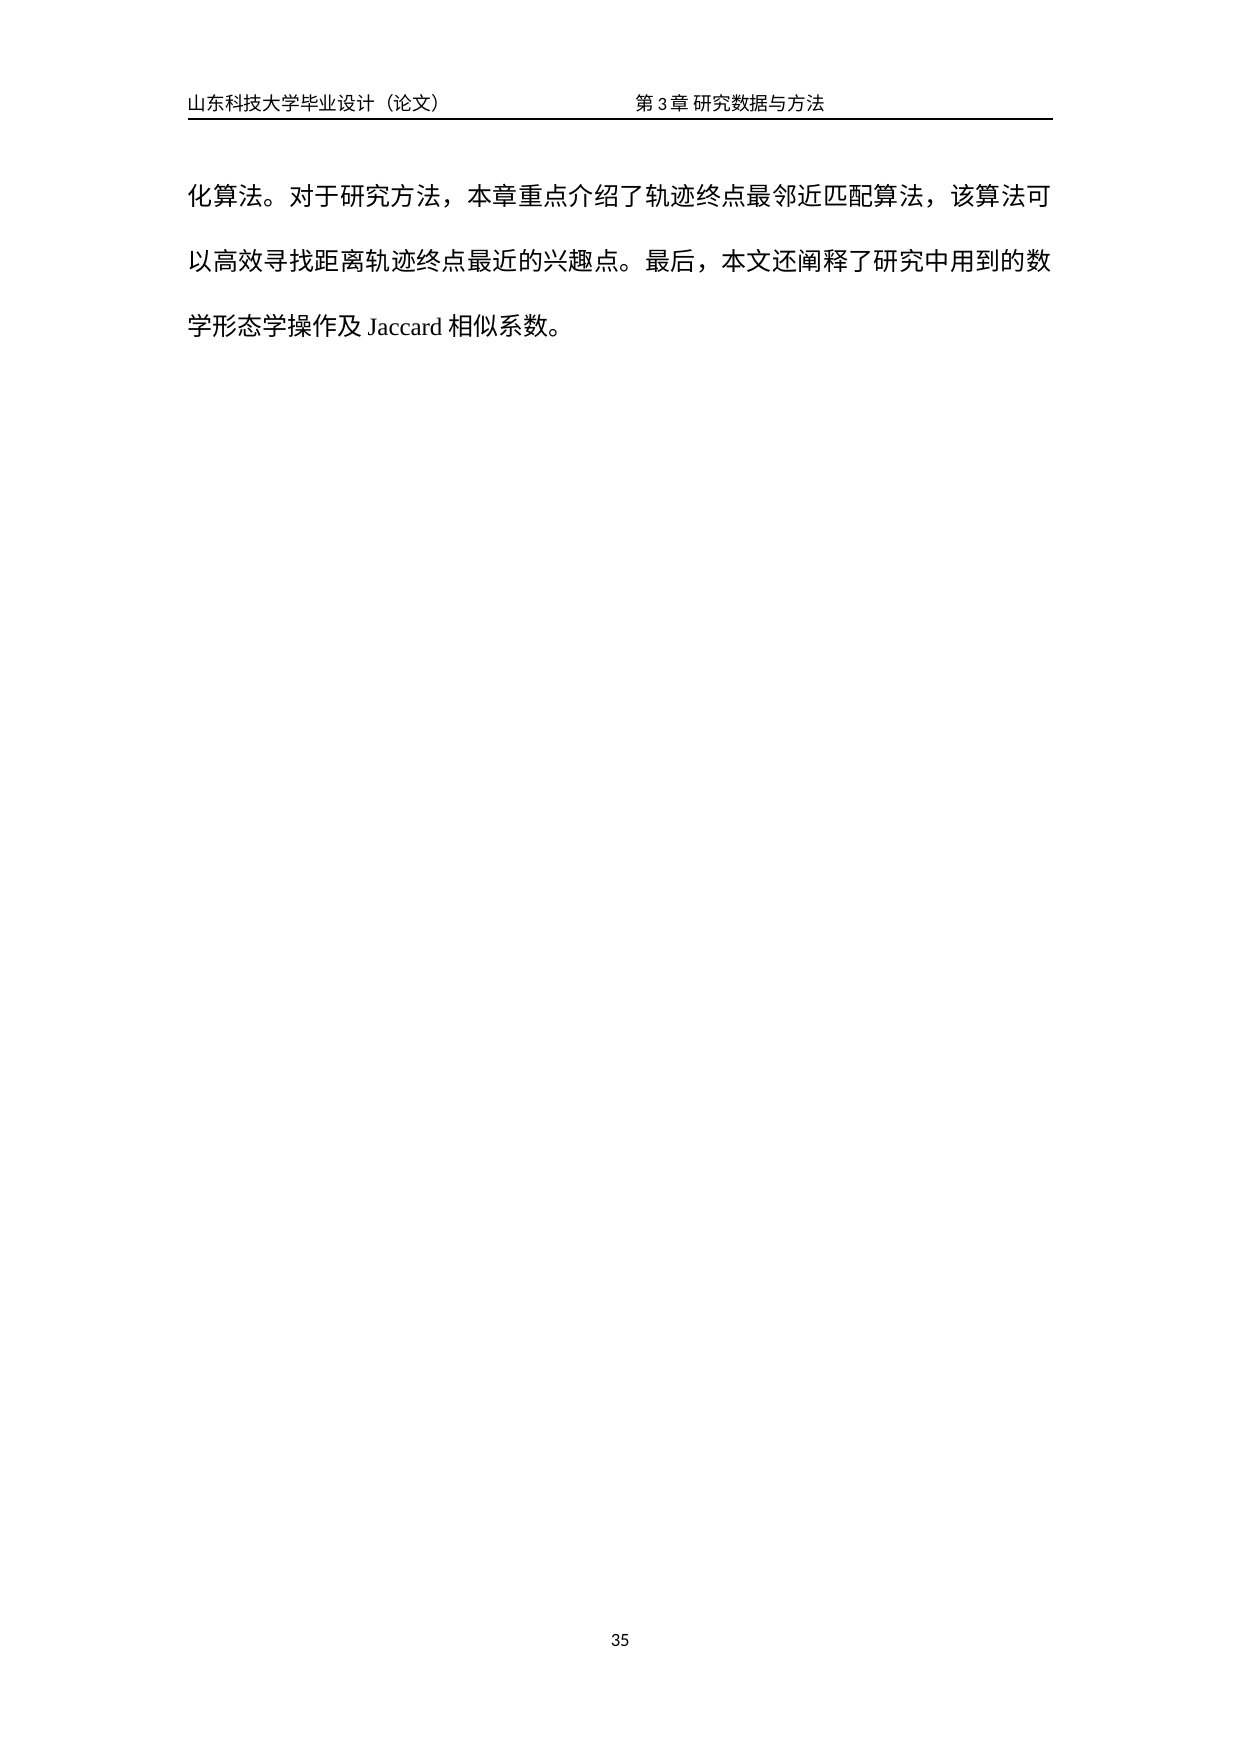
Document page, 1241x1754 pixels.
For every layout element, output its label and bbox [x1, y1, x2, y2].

text [187, 162, 1053, 357]
